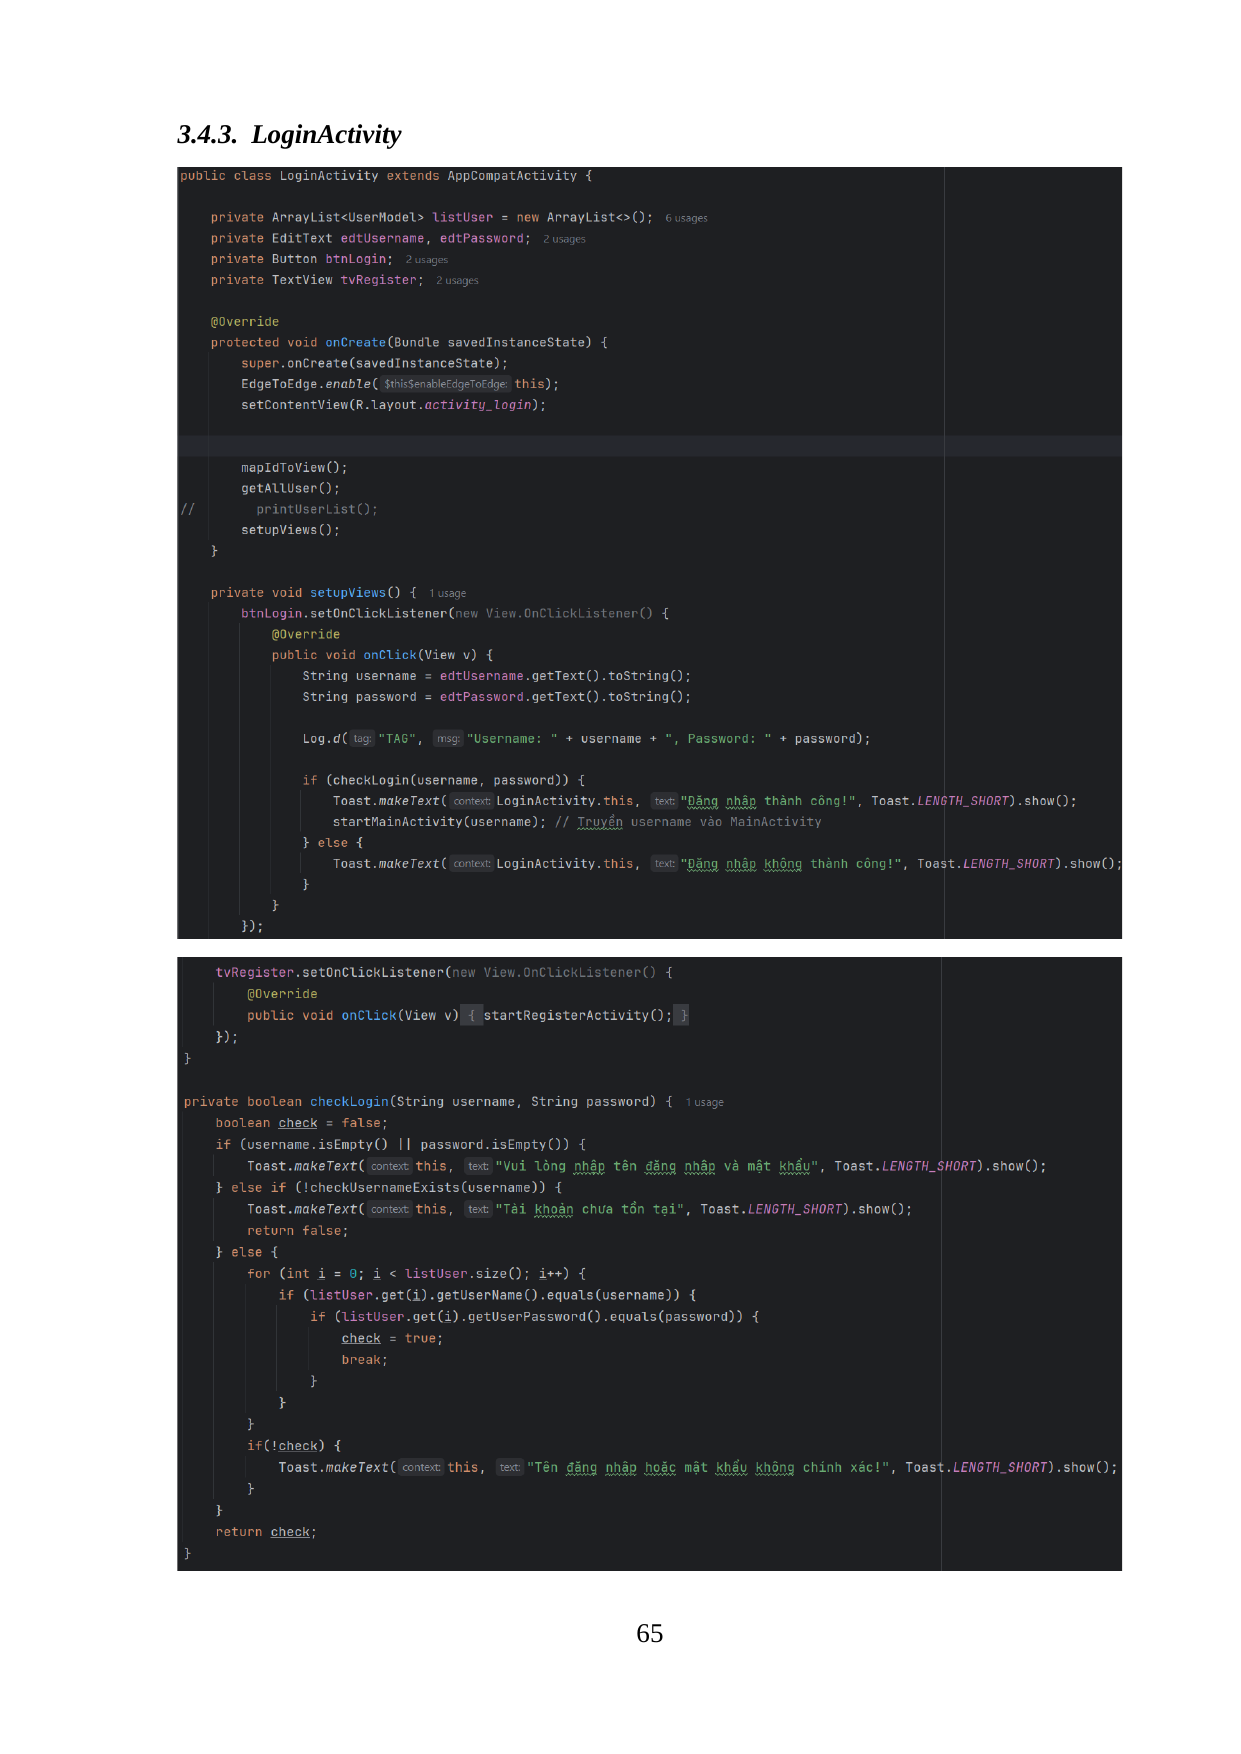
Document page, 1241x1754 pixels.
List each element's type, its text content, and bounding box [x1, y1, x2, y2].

subtitle LoginActivity [177, 118, 1122, 149]
picture [177, 167, 1123, 939]
picture [177, 957, 1123, 1571]
